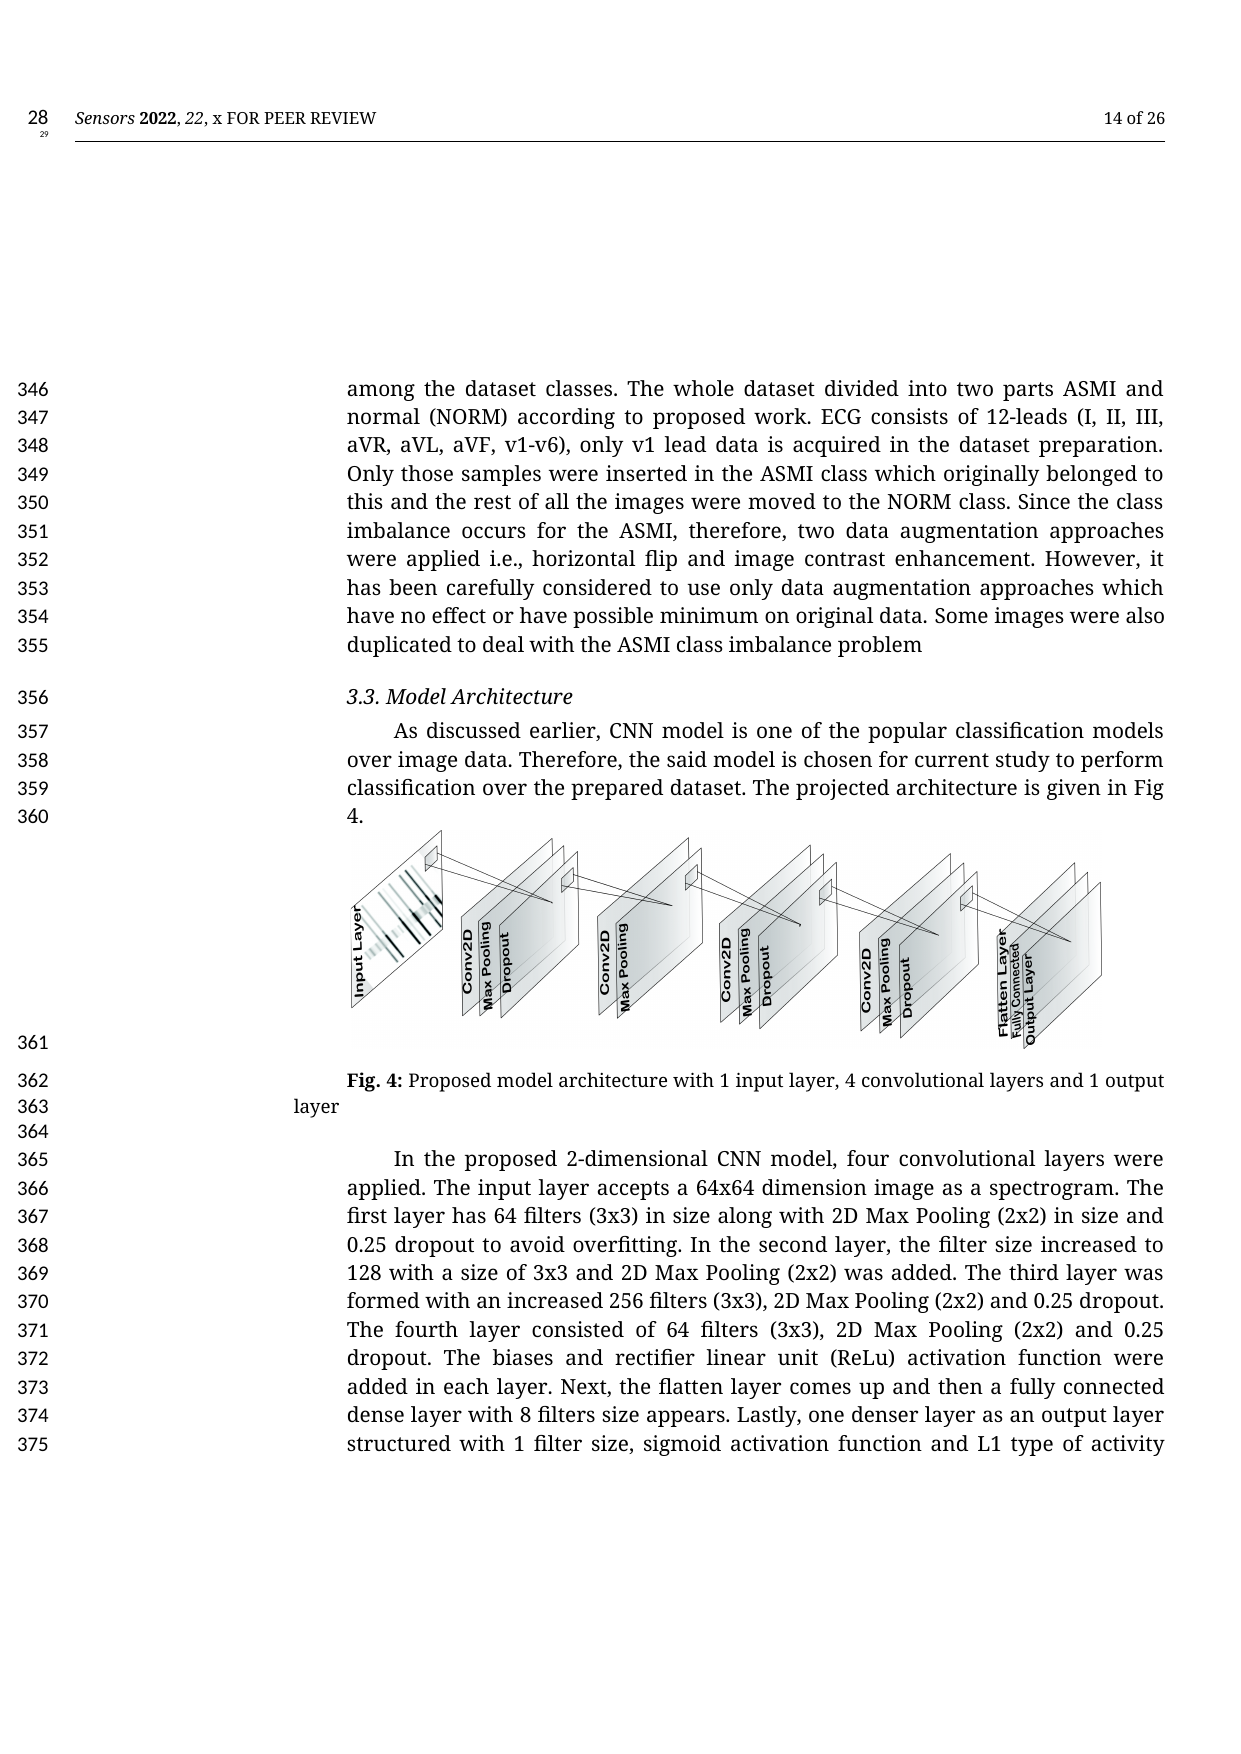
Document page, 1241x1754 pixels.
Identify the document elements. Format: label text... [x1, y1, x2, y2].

subtitle 3.3. Model Architecture [347, 683, 1165, 710]
text As discussed earlier, CNN model is one of the popular classification models over image data. Therefore, the said model is chosen for current study to perform classification over the prepared dataset. The projected architecture is given in Fig 4. [347, 716, 1165, 830]
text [347, 374, 1165, 658]
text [347, 1144, 1165, 1457]
text Fig. 4: Proposed model architecture with 1 input layer, 4 convolutional layers and 1 output layer [293, 1068, 1165, 1119]
picture [350, 830, 1102, 1049]
